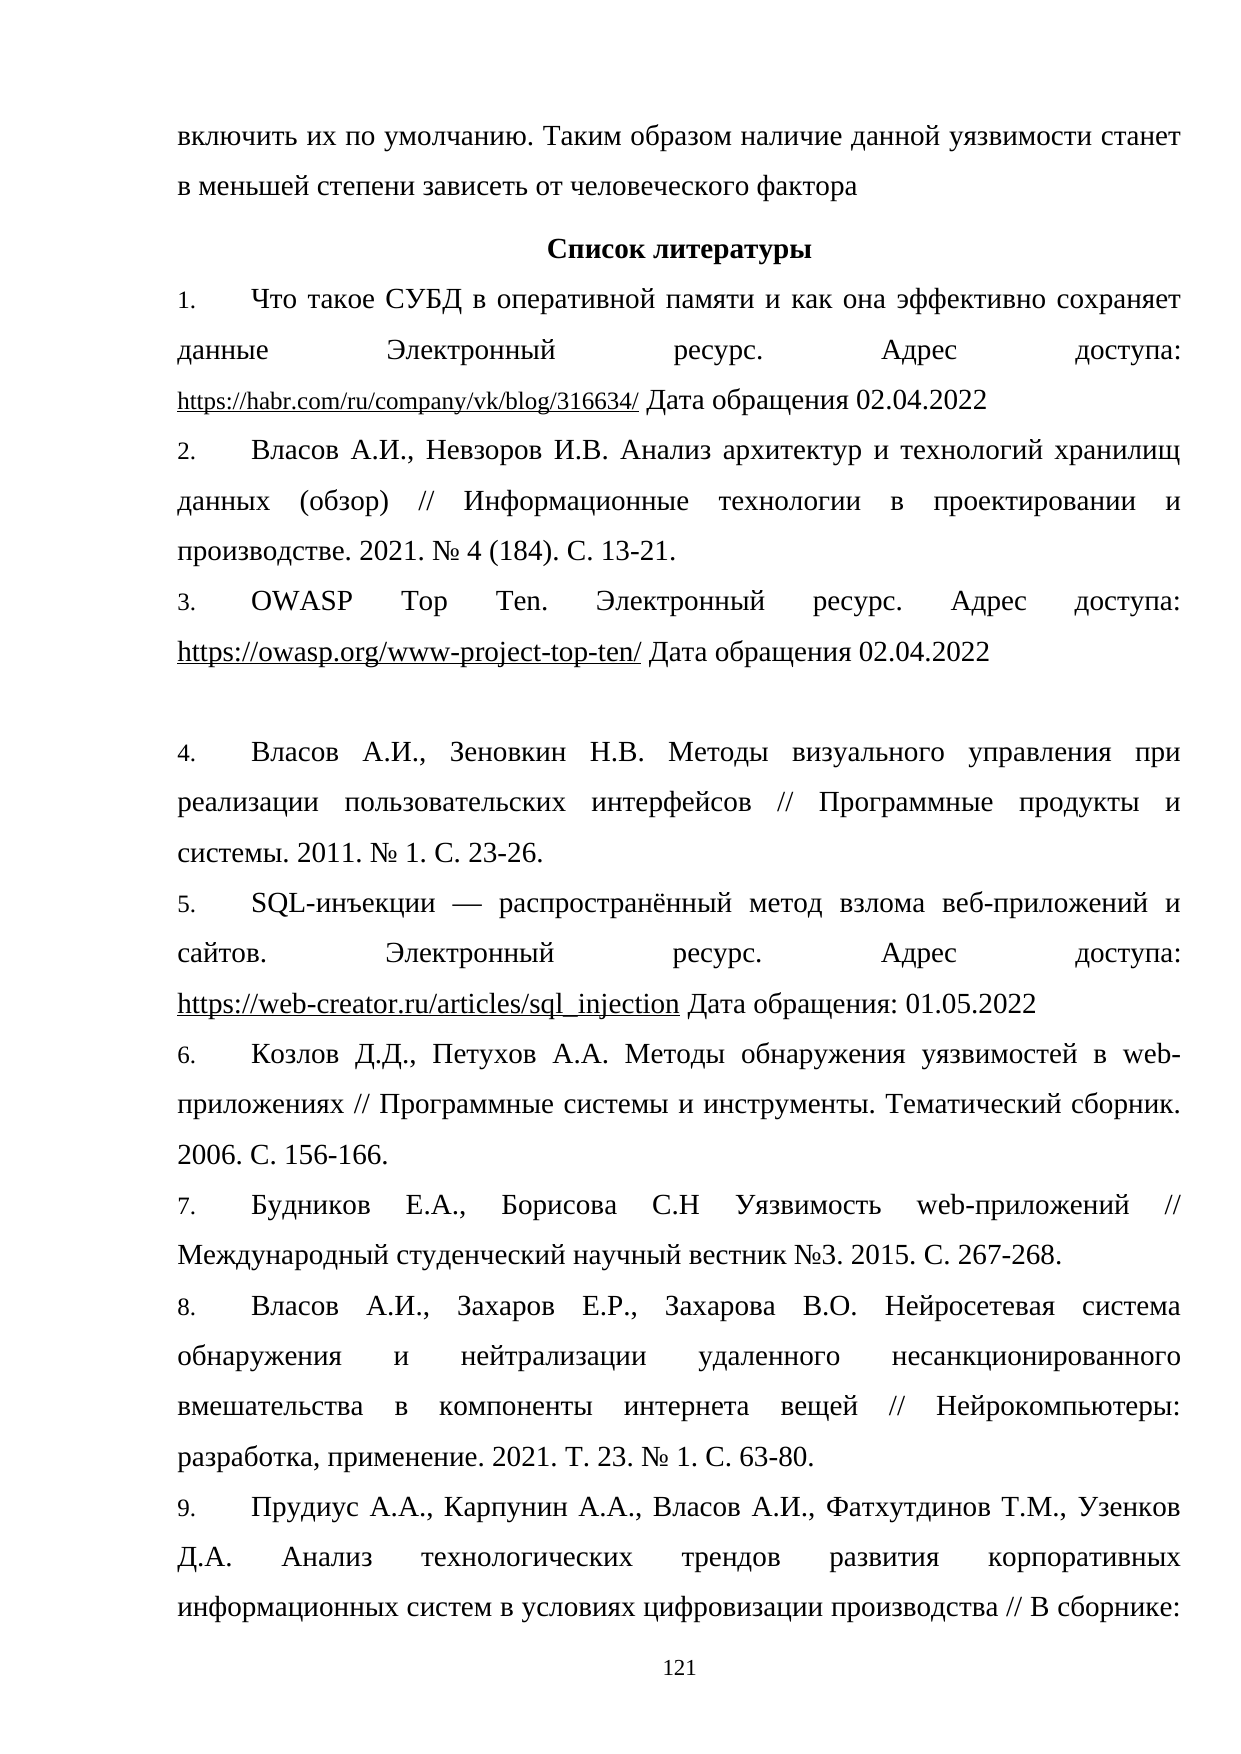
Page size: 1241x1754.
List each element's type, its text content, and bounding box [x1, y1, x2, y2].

list Что такое СУБД в оперативной памяти и как она эффективно сохраняет данные Электронный ресурс. Адрес доступа: https://habr.com/ru/company/vk/blog/316634/ Дата обращения 02.04.2022 [177, 281, 1182, 416]
list OWASP Top Ten. Электронный ресурс. Адрес доступа: https://owasp.org/www-project-top-ten/ Дата обращения 02.04.2022 [177, 583, 1182, 667]
list Власов А.И., Невзоров И.В. Анализ архитектур и технологий хранилищ данных (обзор) // Информационные технологии в проектировании и производстве. 2021. № 4 (184). С. 13-21. [177, 432, 1182, 567]
list Будников Е.А., Борисова С.Н Уязвимость web-приложений // Международный студенческий научный вестник №3. 2015. С. 267-268. [177, 1187, 1182, 1271]
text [177, 118, 1182, 202]
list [177, 1489, 1182, 1623]
list Власов А.И., Захаров Е.Р., Захарова В.О. Нейросетевая система обнаружения и нейтрализации удаленного несанкционированного вмешательства в компоненты интернета вещей // Нейрокомпьютеры: разработка, применение. 2021. Т. 23. № 1. С. 63-80. [177, 1288, 1182, 1472]
list Власов А.И., Зеновкин Н.В. Методы визуального управления при реализации пользовательских интерфейсов // Программные продукты и системы. 2011. № 1. С. 23-26. [177, 734, 1182, 868]
list SQL-инъекции — распространённый метод взлома веб-приложений и сайтов. Электронный ресурс. Адрес доступа: https://web-creator.ru/articles/sql_injection Дата обращения: 01.05.2022 [177, 885, 1182, 1019]
text Список литературы [177, 231, 1182, 265]
list Козлов Д.Д., Петухов А.А. Методы обнаружения уязвимостей в web-приложениях // Программные системы и инструменты. Тематический сборник. 2006. С. 156-166. [177, 1036, 1182, 1170]
